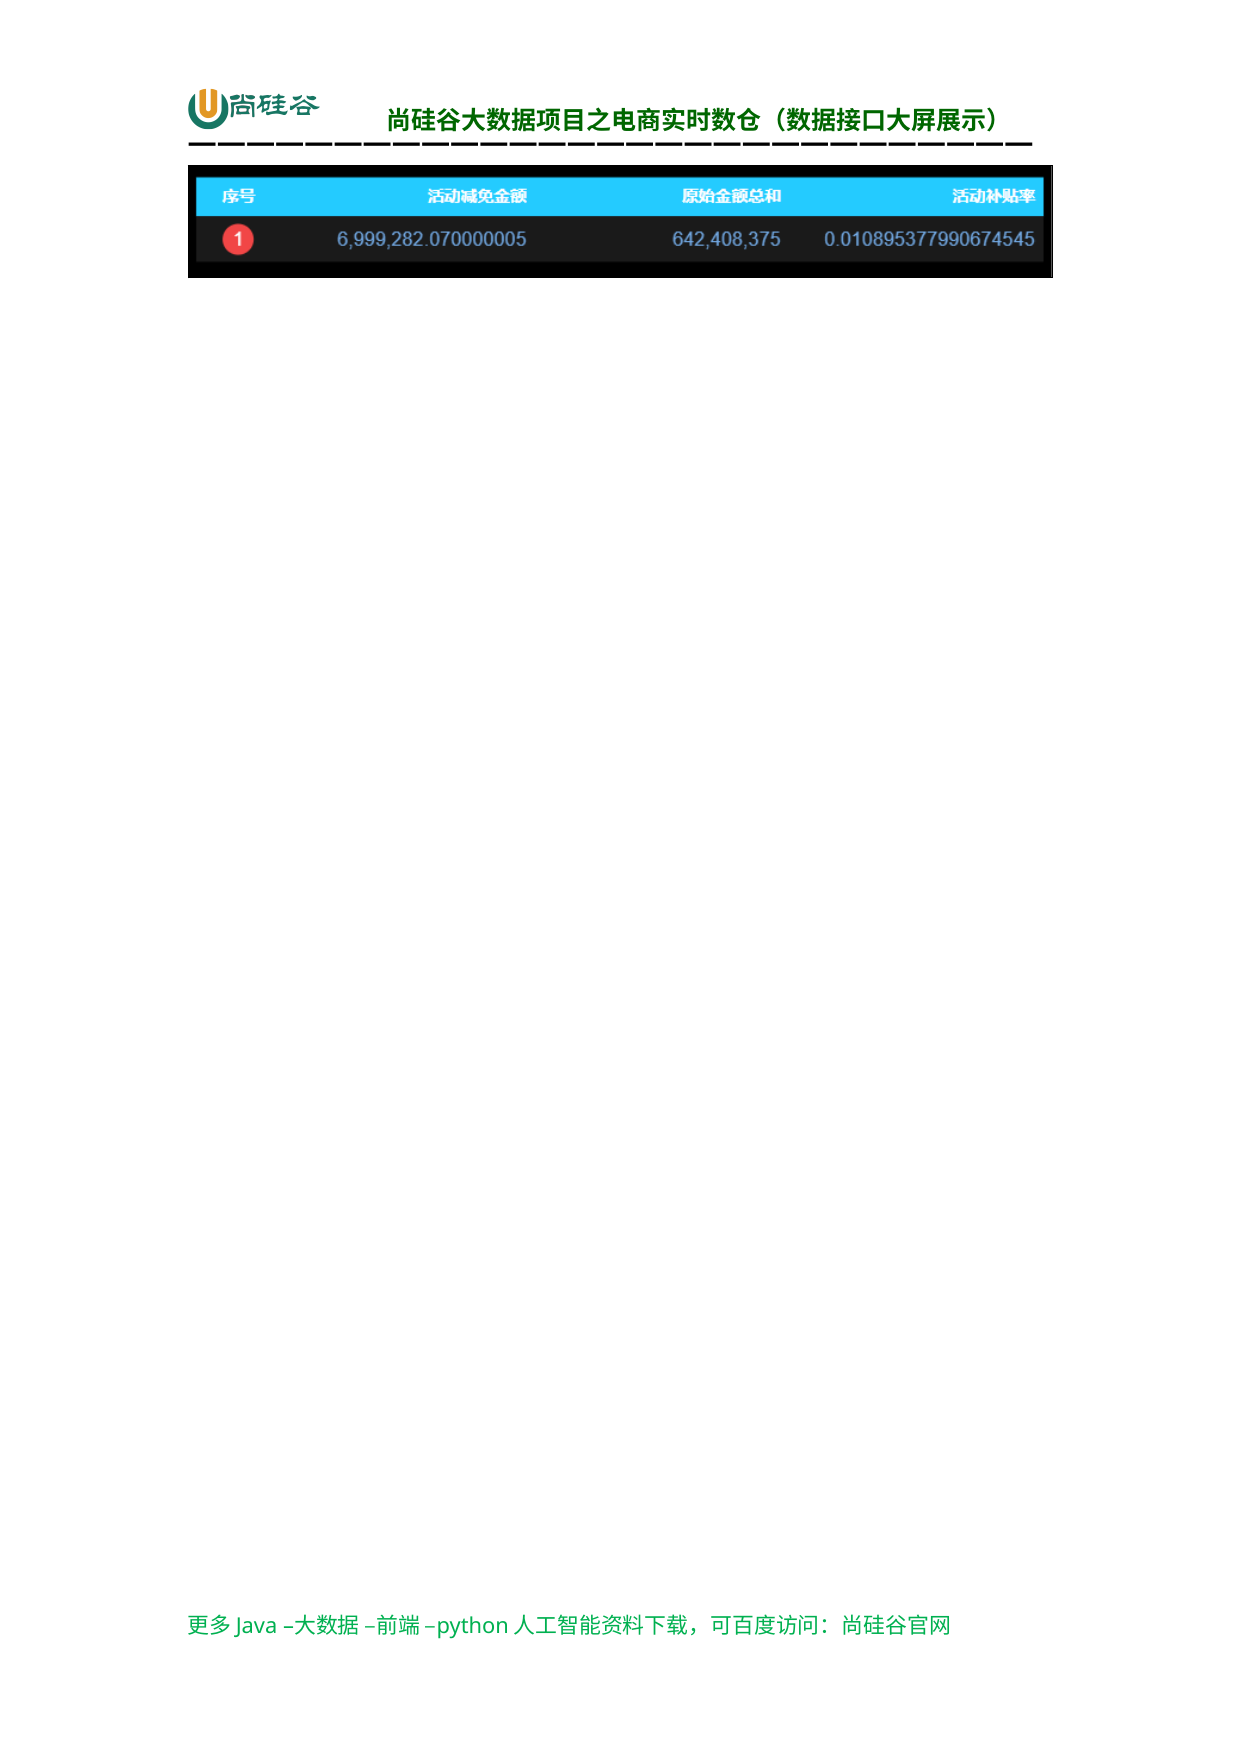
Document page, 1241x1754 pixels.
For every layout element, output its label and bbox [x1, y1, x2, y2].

picture [189, 166, 1052, 277]
picture [187, 88, 321, 130]
